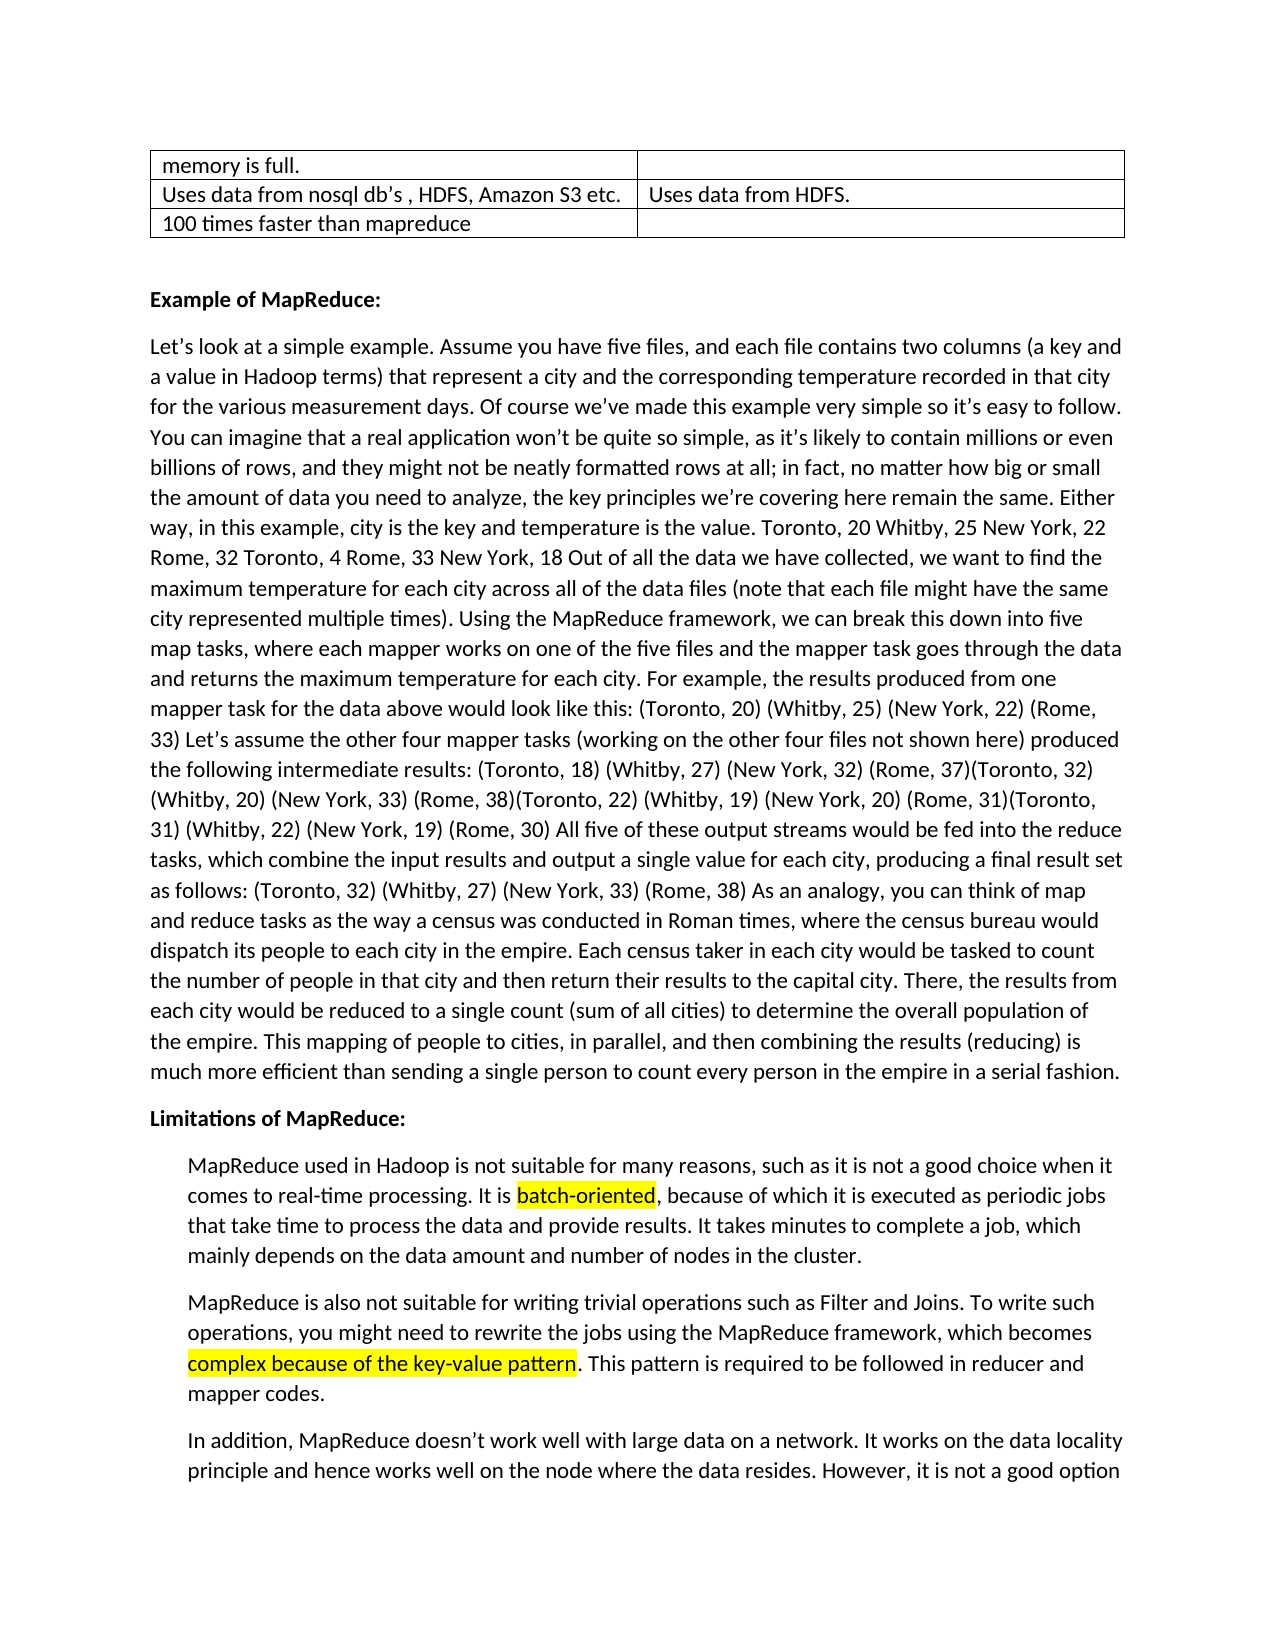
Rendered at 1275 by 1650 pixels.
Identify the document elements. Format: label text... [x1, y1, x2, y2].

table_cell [151, 151, 637, 179]
text MapReduce is also not suitable for writing trivial operations such as Filter and Joins. To write such operations, you might need to rewrite the jobs using the MapReduce framework, which becomes complex because of the key-value pattern. This pattern is required to be followed in reducer and mapper codes. [187, 1288, 1125, 1407]
text Let’s look at a simple example. Assume you have five files, and each file contains two columns (a key and a value in Hadoop terms) that represent a city and the corresponding temperature recorded in that city for the various measurement days. Of course we’ve made this example very simple so it’s easy to follow. You can imagine that a real application won’t be quite so simple, as it’s likely to contain millions or even billions of rows, and they might not be neatly formatted rows at all; in fact, no matter how big or small the amount of data you need to analyze, the key principles we’re covering here remain the same. Either way, in this example, city is the key and temperature is the value. Toronto, 20 Whitby, 25 New York, 22 Rome, 32 Toronto, 4 Rome, 33 New York, 18 Out of all the data we have collected, we want to find the maximum temperature for each city across all of the data files (note that each file might have the same city represented multiple times). Using the MapReduce framework, we can break this down into five map tasks, where each mapper works on one of the five files and the mapper task goes through the data and returns the maximum temperature for each city. For example, the results produced from one mapper task for the data above would look like this: (Toronto, 20) (Whitby, 25) (New York, 22) (Rome, 33) Let’s assume the other four mapper tasks (working on the other four files not shown here) produced the following intermediate results: (Toronto, 18) (Whitby, 27) (New York, 32) (Rome, 37)(Toronto, 32) (Whitby, 20) (New York, 33) (Rome, 38)(Toronto, 22) (Whitby, 19) (New York, 20) (Rome, 31)(Toronto, 31) (Whitby, 22) (New York, 19) (Rome, 30) All five of these output streams would be fed into the reduce tasks, which combine the input results and output a single value for each city, producing a final result set as follows: (Toronto, 32) (Whitby, 27) (New York, 33) (Rome, 38) As an analogy, you can think of map and reduce tasks as the way a census was conducted in Roman times, where the census bureau would dispatch its people to each city in the empire. Each census taker in each city would be tasked to count the number of people in that city and then return their results to the capital city. There, the results from each city would be reduced to a single count (sum of all cities) to determine the overall population of the empire. This mapping of people to cities, in parallel, and then combining the results (reducing) is much more efficient than sending a single person to count every person in the empire in a serial fashion. [150, 332, 1125, 1085]
table_cell 100 times faster than mapreduce [151, 209, 637, 237]
text Example of MapReduce: [150, 285, 1125, 313]
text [187, 1426, 1125, 1484]
table_cell Uses data from HDFS. [638, 180, 1124, 208]
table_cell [638, 151, 1124, 179]
text MapReduce used in Hadoop is not suitable for many reasons, such as it is not a good choice when it comes to real-time processing. It is batch-oriented, because of which it is executed as periodic jobs that take time to process the data and provide results. It takes minutes to complete a job, which mainly depends on the data amount and number of nodes in the cluster. [187, 1151, 1125, 1269]
table_cell [638, 209, 1124, 237]
text Limitations of MapReduce: [150, 1104, 1125, 1132]
table_cell Uses data from nosql db’s , HDFS, Amazon S3 etc. [151, 180, 637, 208]
